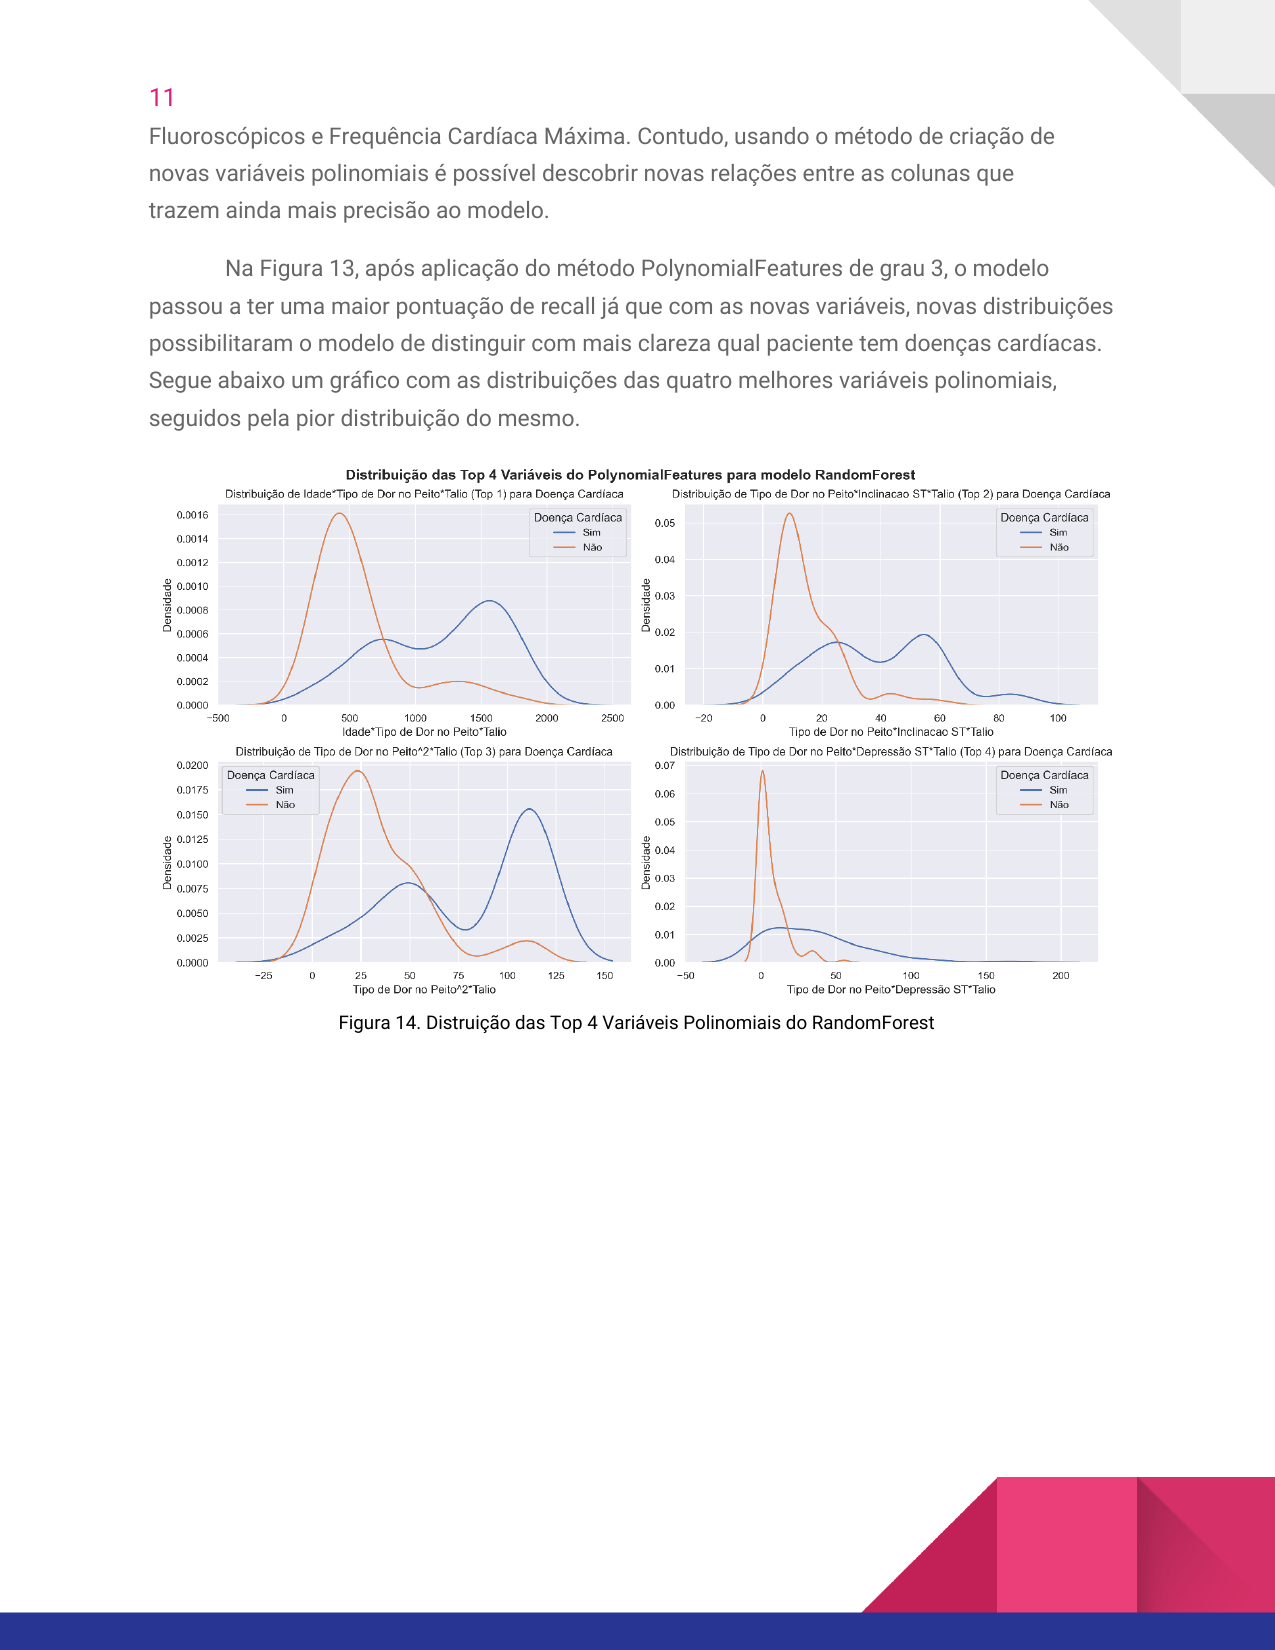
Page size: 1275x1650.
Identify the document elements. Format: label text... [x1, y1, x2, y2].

picture [1087, 0, 1275, 188]
picture [0, 1476, 1275, 1650]
picture [155, 462, 1119, 1002]
text Na Figura 13, após aplicação do método PolynomialFeatures de grau 3, o modelo passou a ter uma maior pontuação de recall já que com as novas variáveis, novas distribuições possibilitaram o modelo de distinguir com mais clareza qual paciente tem doenças cardíacas. Segue abaixo um gráfico com as distribuições das quatro melhores variáveis polinomiais, seguidos pela pior distribuição do mesmo. [148, 256, 1125, 432]
